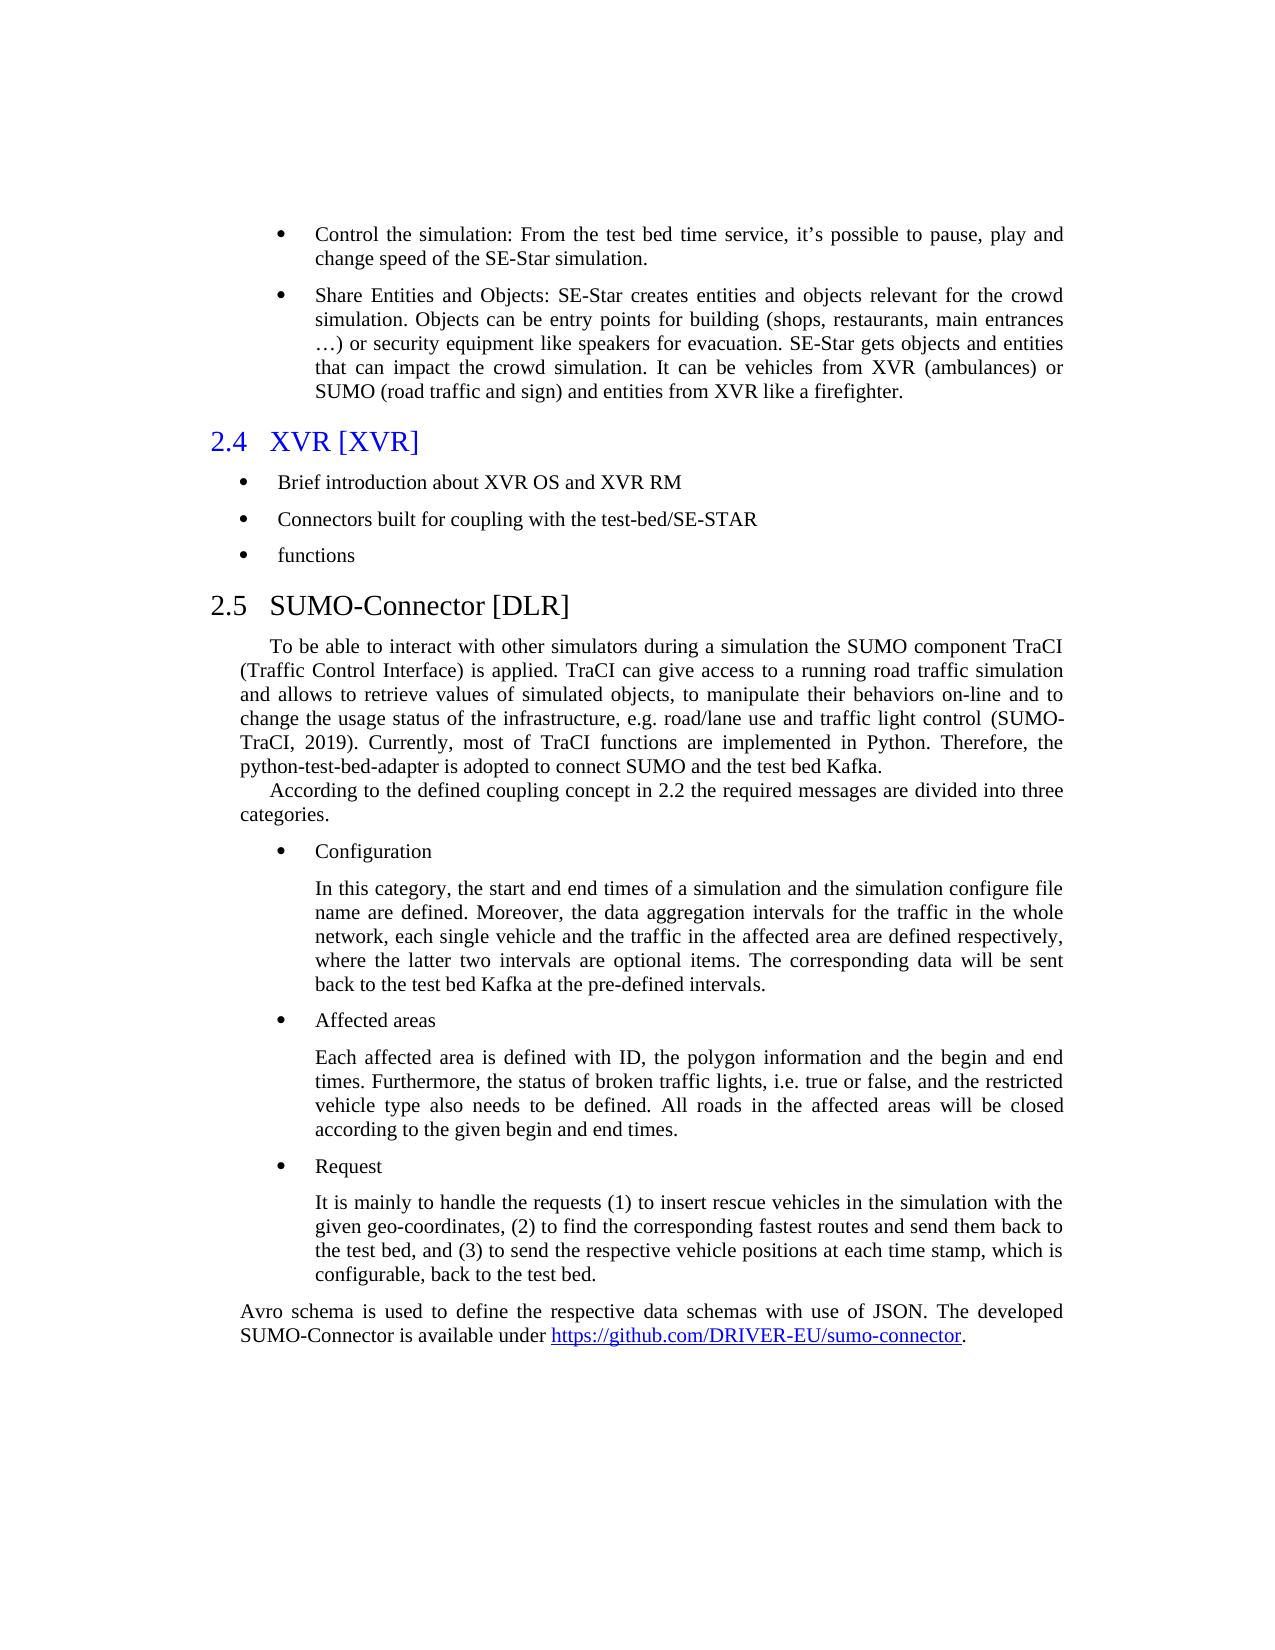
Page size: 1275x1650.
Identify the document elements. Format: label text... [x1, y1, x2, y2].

list functions [240, 543, 1065, 567]
list Configuration [277, 839, 1065, 863]
list Share Entities and Objects: SE-Star creates entities and objects relevant for the crowd simulation. Objects can be entry points for building (shops, restaurants, main entrances …) or security equipment like speakers for evacuation. SE-Star gets objects and entities that can impact the crowd simulation. It can be vehicles from XVR (ambulances) or SUMO (road traffic and sign) and entities from XVR like a firefighter. [277, 283, 1065, 403]
list Each affected area is defined with ID, the polygon information and the begin and end times. Furthermore, the status of broken traffic lights, i.e. true or false, and the restricted vehicle type also needs to be defined. All roads in the affected areas will be closed according to the given begin and end times. [315, 1045, 1065, 1141]
text Avro schema is used to define the respective data schemas with use of JSON. The developed SUMO-Connector is available under https://github.com/DRIVER-EU/sumo-connector. [240, 1299, 1065, 1347]
text To be able to interact with other simulators during a simulation the SUMO component TraCI (Traffic Control Interface) is applied. TraCI can give access to a running road traffic simulation and allows to retrieve values of simulated objects, to manipulate their behaviors on-line and to change the usage status of the infrastructure, e.g. road/lane use and traffic light control . Currently, most of TraCI functions are implemented in Python. Therefore, the python-test-bed-adapter is adopted to connect SUMO and the test bed Kafka. [240, 634, 1065, 778]
list Brief introduction about XVR OS and XVR RM [240, 470, 1065, 494]
list Control the simulation: From the test bed time service, it’s possible to pause, play and change speed of the SE-Star simulation. [277, 222, 1065, 270]
text SUMO-Connector [DLR] [210, 588, 1065, 621]
list It is mainly to handle the requests (1) to insert rescue vehicles in the simulation with the given geo-coordinates, (2) to find the corresponding fastest routes and send them back to the test bed, and (3) to send the respective vehicle positions at each time stamp, which is configurable, back to the test bed. [315, 1190, 1065, 1286]
text XVR [XVR] [210, 424, 1065, 457]
text According to the defined coupling concept in 2.2 the required messages are divided into three categories. [240, 778, 1065, 826]
list In this category, the start and end times of a simulation and the simulation configure file name are defined. Moreover, the data aggregation intervals for the traffic in the whole network, each single vehicle and the traffic in the affected area are defined respectively, where the latter two intervals are optional items. The corresponding data will be sent back to the test bed Kafka at the pre-defined intervals. [315, 876, 1065, 996]
list Request [277, 1154, 1065, 1178]
list Affected areas [277, 1008, 1065, 1032]
list Connectors built for coupling with the test-bed/SE-STAR [240, 506, 1065, 531]
